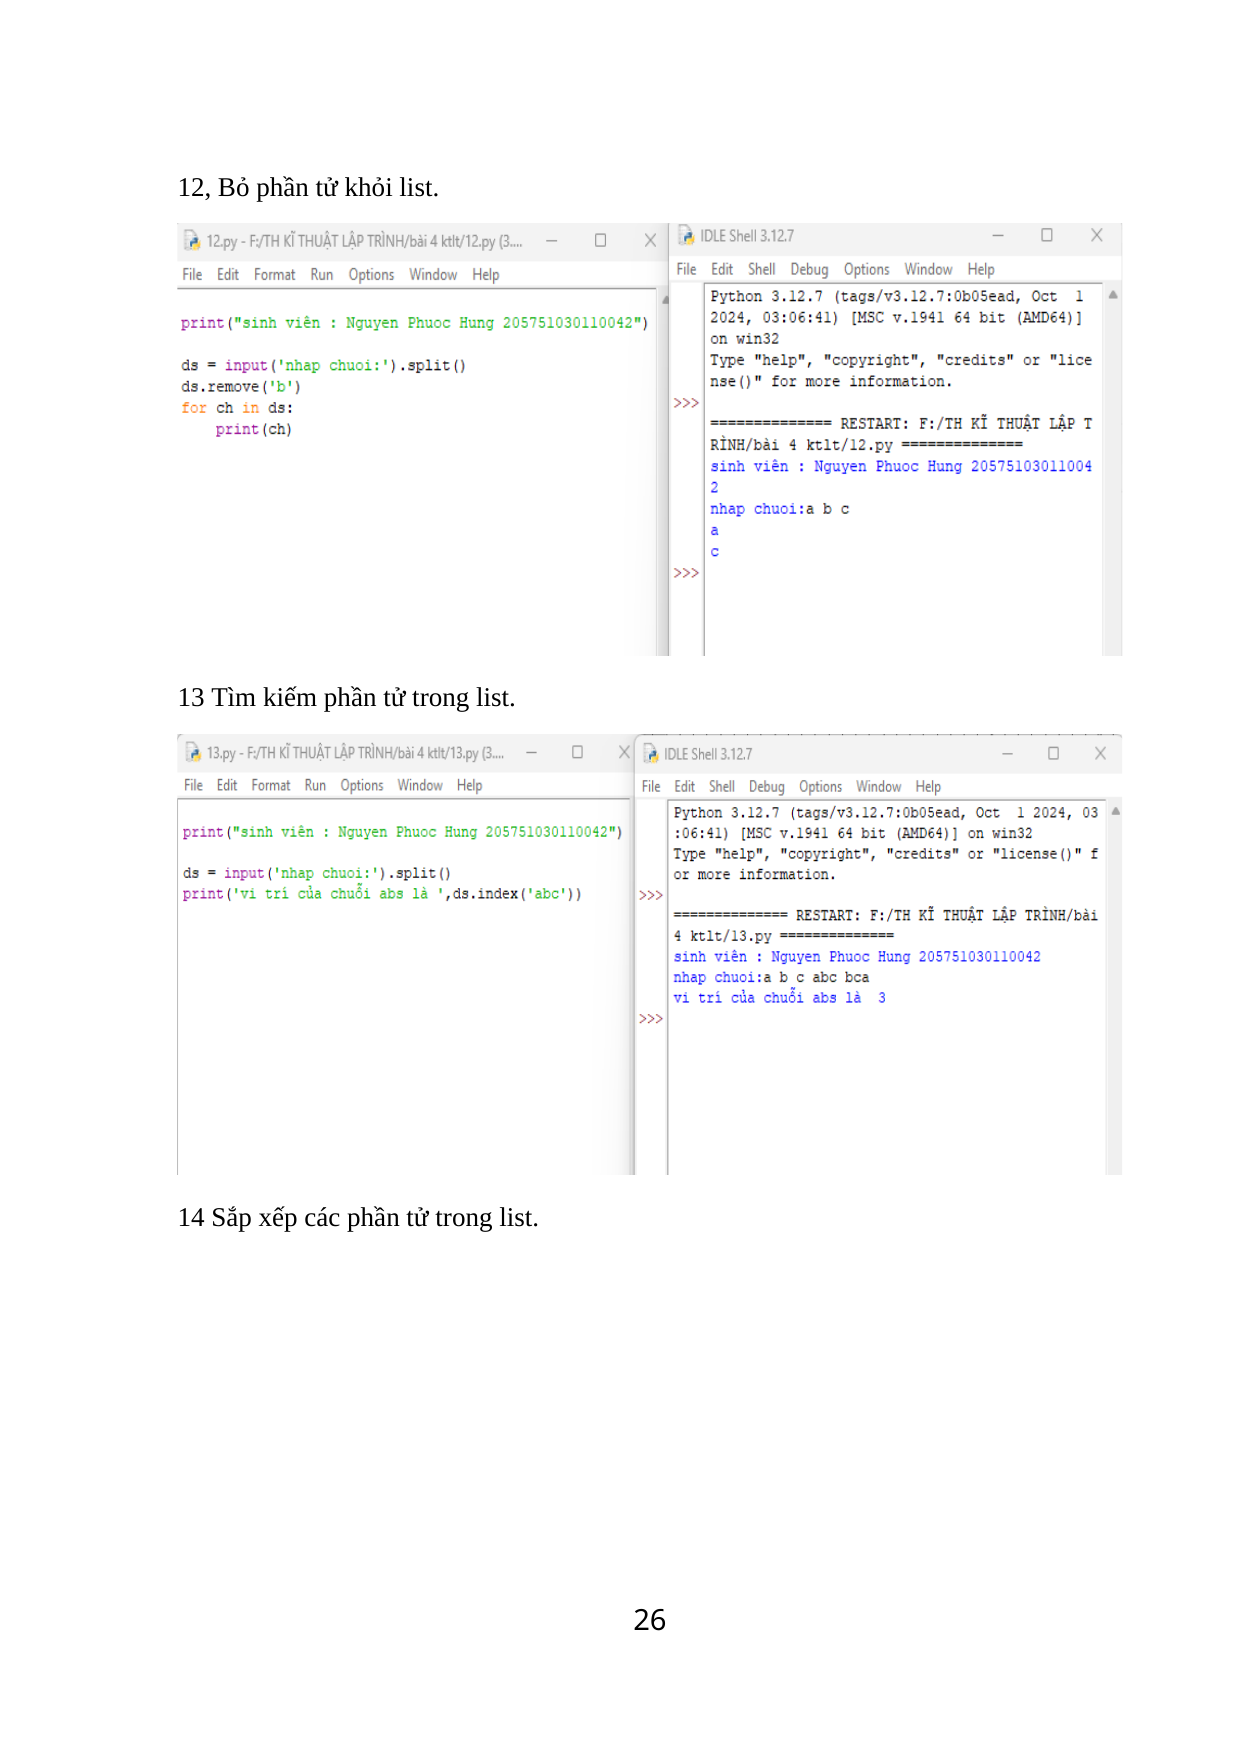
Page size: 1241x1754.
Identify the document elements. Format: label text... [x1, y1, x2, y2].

text 14 Sắp xếp các phần tử trong list. [177, 1201, 1122, 1232]
text 12, Bỏ phần tử khỏi list. [177, 171, 1122, 202]
picture [177, 734, 1123, 1175]
text 13 Tìm kiếm phần tử trong list. [177, 682, 1122, 713]
picture [177, 223, 1123, 656]
